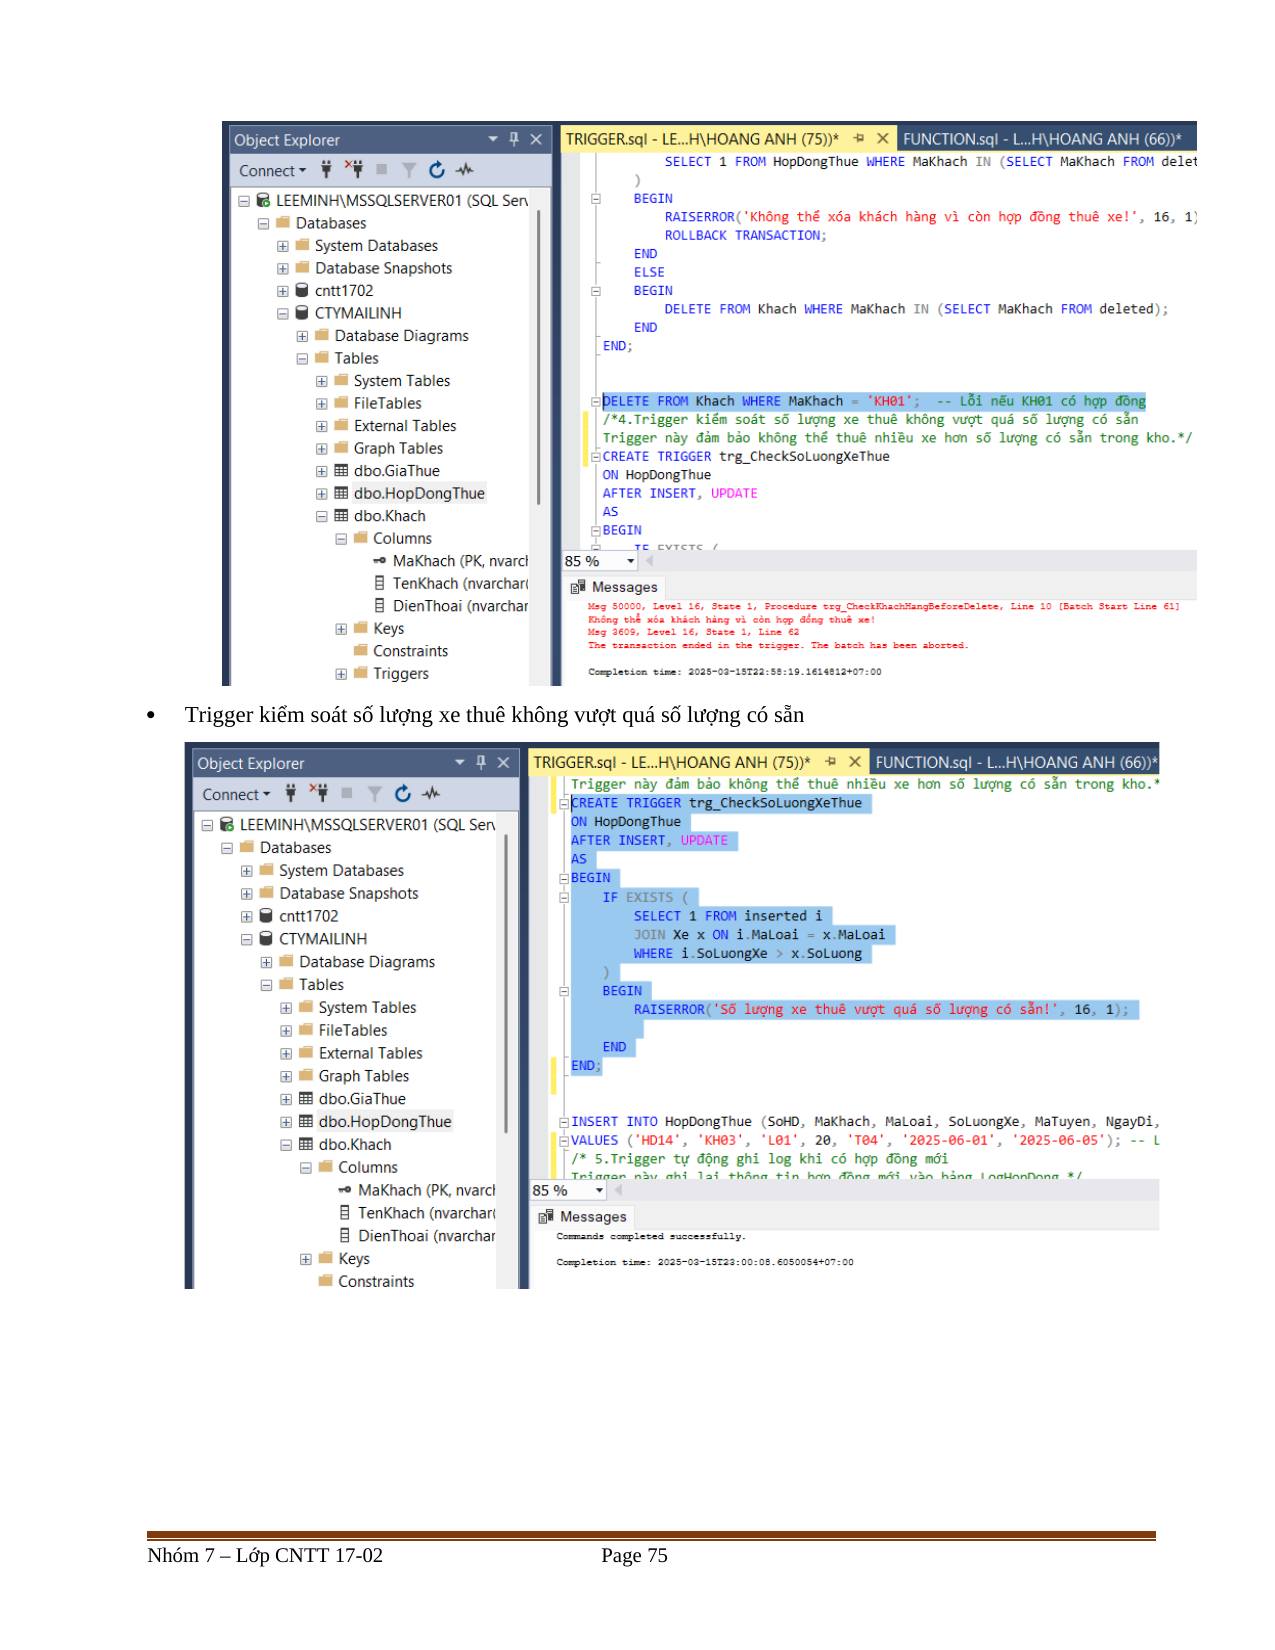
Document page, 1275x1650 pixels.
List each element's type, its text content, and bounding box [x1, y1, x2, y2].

text Trigger kiểm soát số lượng xe thuê không vượt quá số lượng có sẵn [147, 701, 1156, 727]
picture [184, 742, 1160, 1289]
picture [222, 121, 1197, 686]
